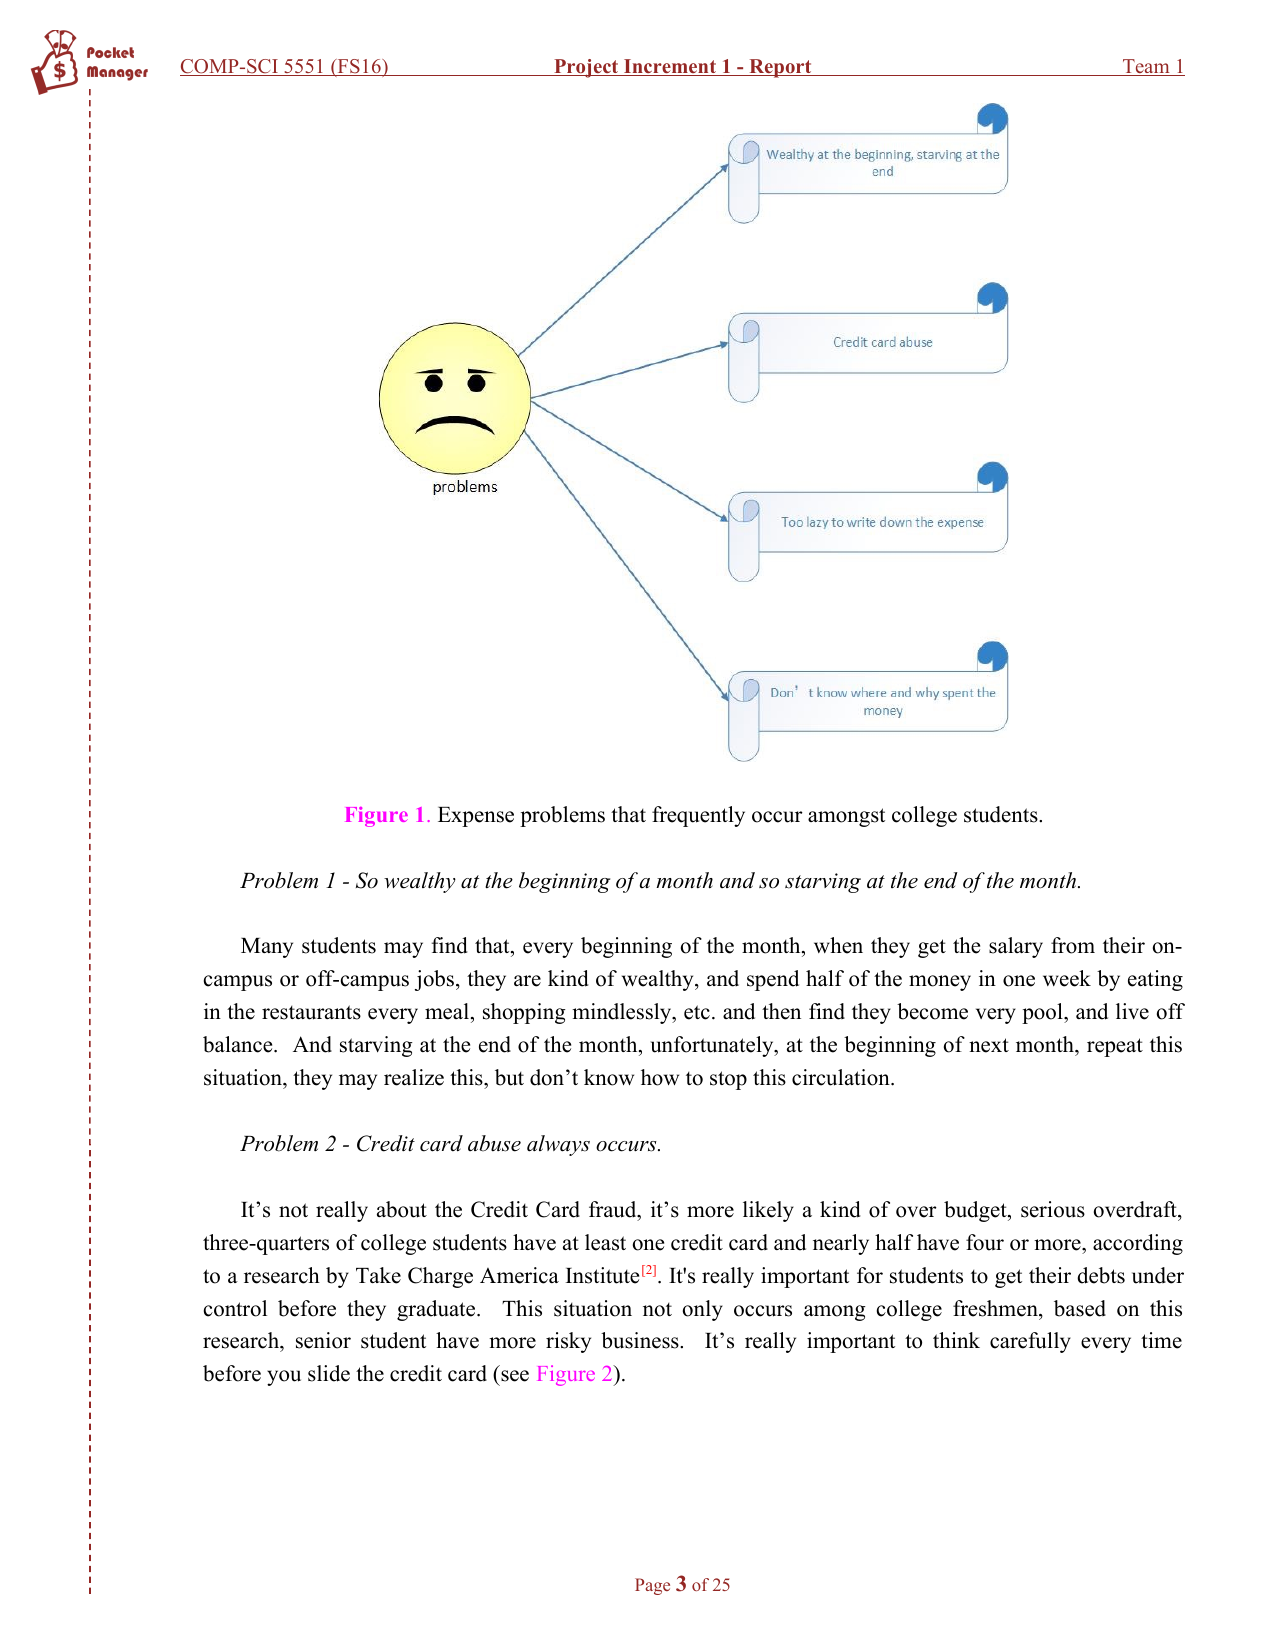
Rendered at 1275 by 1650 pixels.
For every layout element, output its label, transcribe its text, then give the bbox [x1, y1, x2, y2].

picture [378, 103, 1010, 762]
text Problem 1 - So wealthy at the beginning of a month and so starving at the end of the month. [203, 867, 1185, 893]
text Many students may find that, every beginning of the month, when they get the salary from their on-campus or off-campus jobs, they are kind of wealthy, and spend half of the money in one week by eating in the restaurants every meal, shopping mindlessly, etc. and then find they become very pool, and live off balance. And starving at the end of the month, unfortunately, at the beginning of next month, repeat this situation, they may realize this, but don’t know how to stop this circulation. [203, 932, 1185, 1091]
text Figure 1. Expense problems that frequently occur amongst college students. [203, 801, 1185, 827]
text It’s not really about the Credit Card fraud, it’s more likely a kind of over budget, serious overdraft, three-quarters of college students have at least one credit card and nearly half have four or more, according to a research by Take Charge America Institute[2]. It's really important for students to get their debts under control before they graduate. This situation not only occurs among college freshmen, based on this research, senior student have more risky business. It’s really important to think carefully every time before you slide the credit card (see Figure 2). [203, 1196, 1185, 1387]
text Problem 2 - Credit card abuse always occurs. [203, 1130, 1185, 1156]
